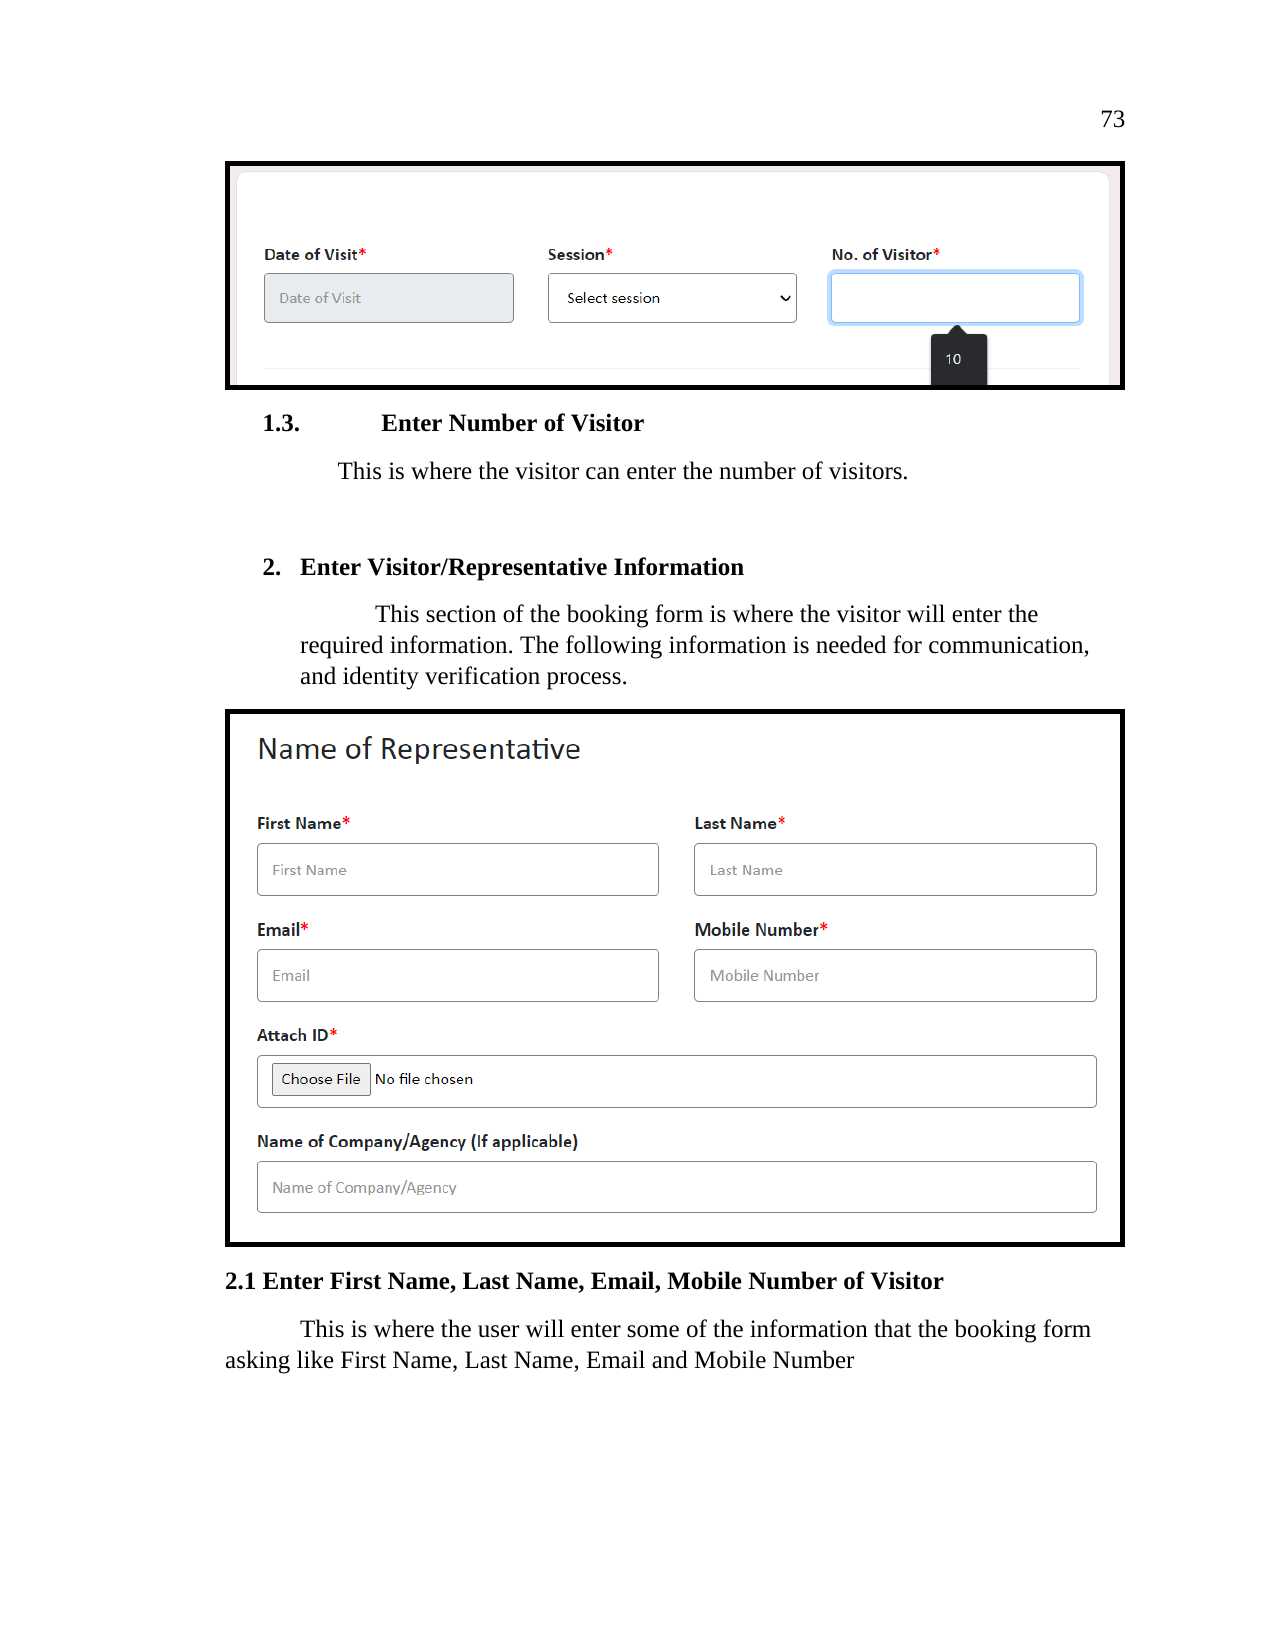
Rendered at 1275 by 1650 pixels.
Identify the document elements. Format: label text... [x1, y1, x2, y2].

list Enter Visitor/Representative Information [262, 552, 1125, 580]
text This section of the booking form is where the visitor will enter the required information. The following information is needed for communication, and identity verification process. [300, 599, 1125, 690]
list Enter Number of Visitor [262, 408, 1125, 437]
picture [230, 166, 1120, 385]
text This is where the visitor can enter the number of visitors. [262, 456, 1125, 485]
picture [230, 714, 1120, 1242]
text This is where the user will enter some of the information that the booking form asking like First Name, Last Name, Email and Mobile Number [225, 1314, 1125, 1373]
text 2.1 Enter First Name, Last Name, Email, Mobile Number of Visitor [225, 1266, 1125, 1295]
